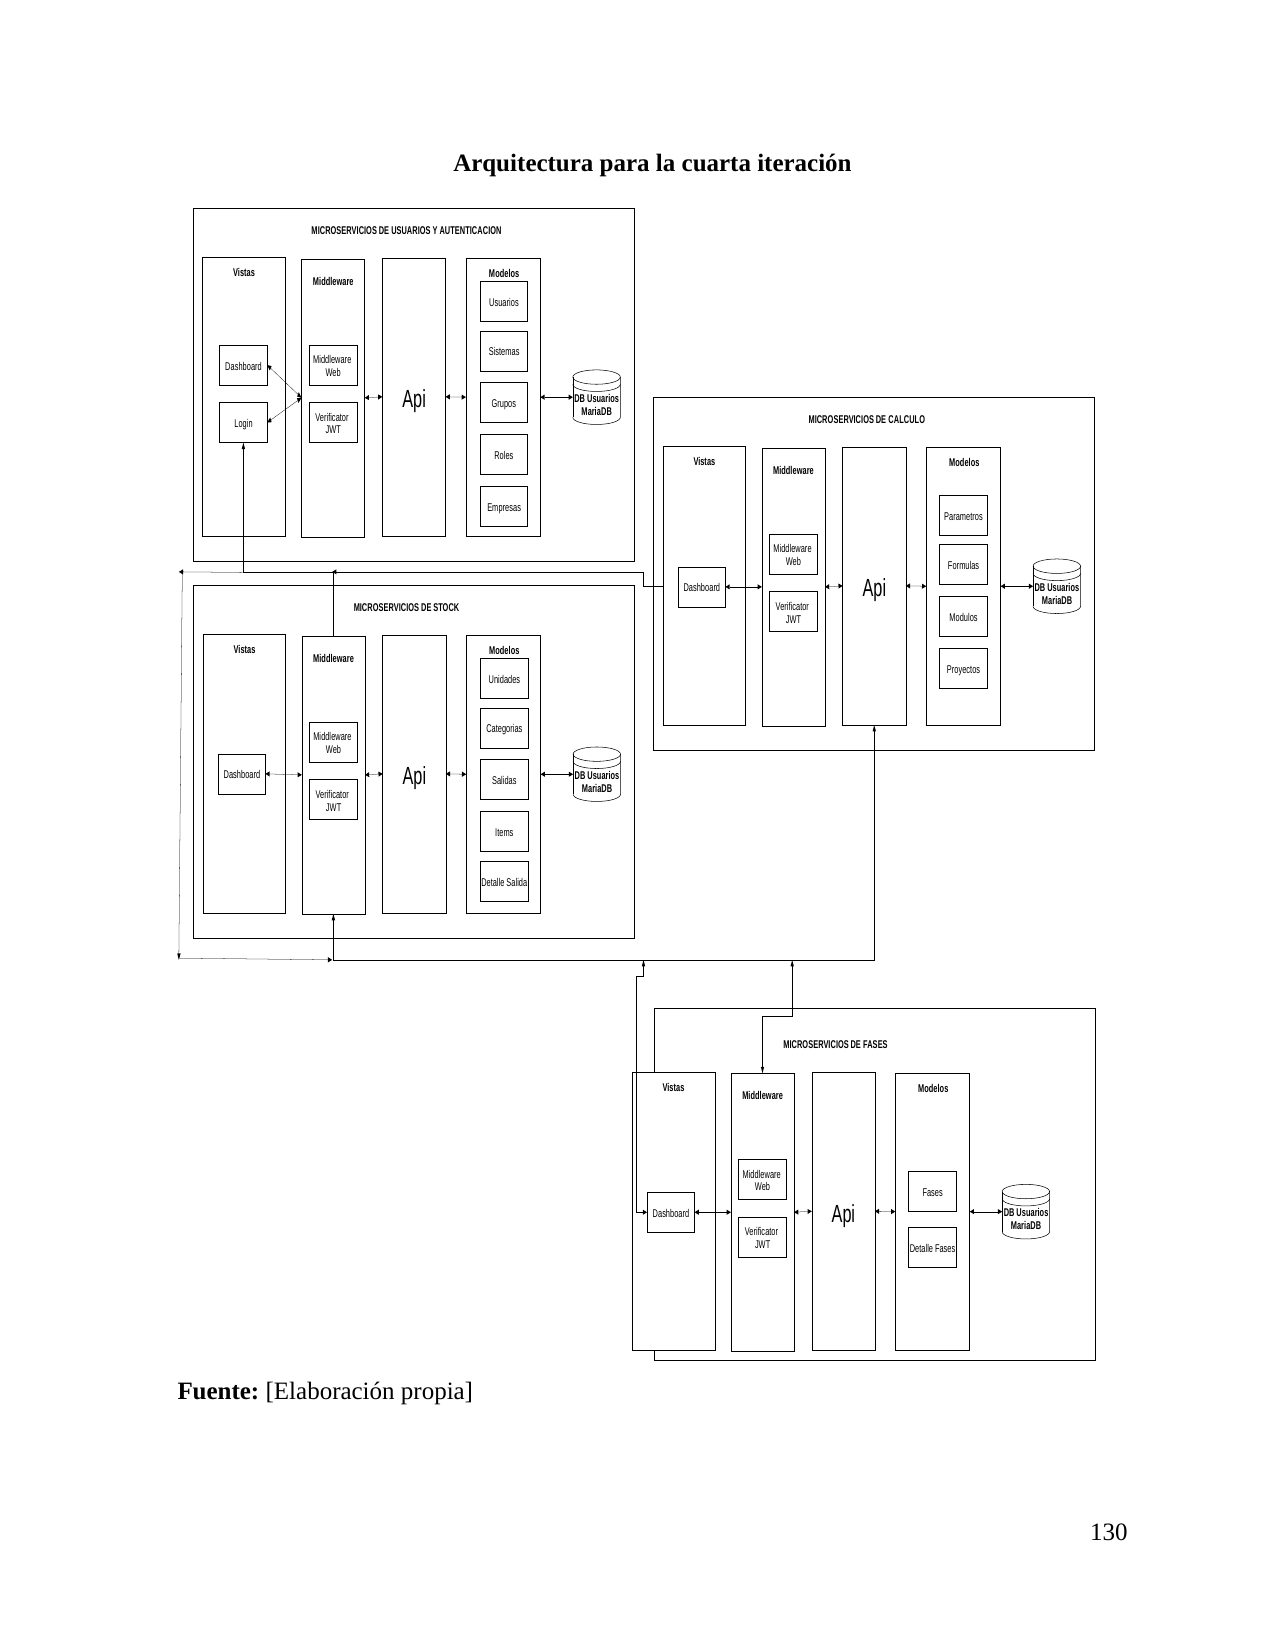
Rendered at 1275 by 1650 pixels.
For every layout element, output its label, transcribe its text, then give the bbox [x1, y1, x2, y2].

text Arquitectura para la cuarta iteración [177, 148, 1127, 176]
text Fuente: [Elaboración propia] [177, 1376, 1127, 1405]
